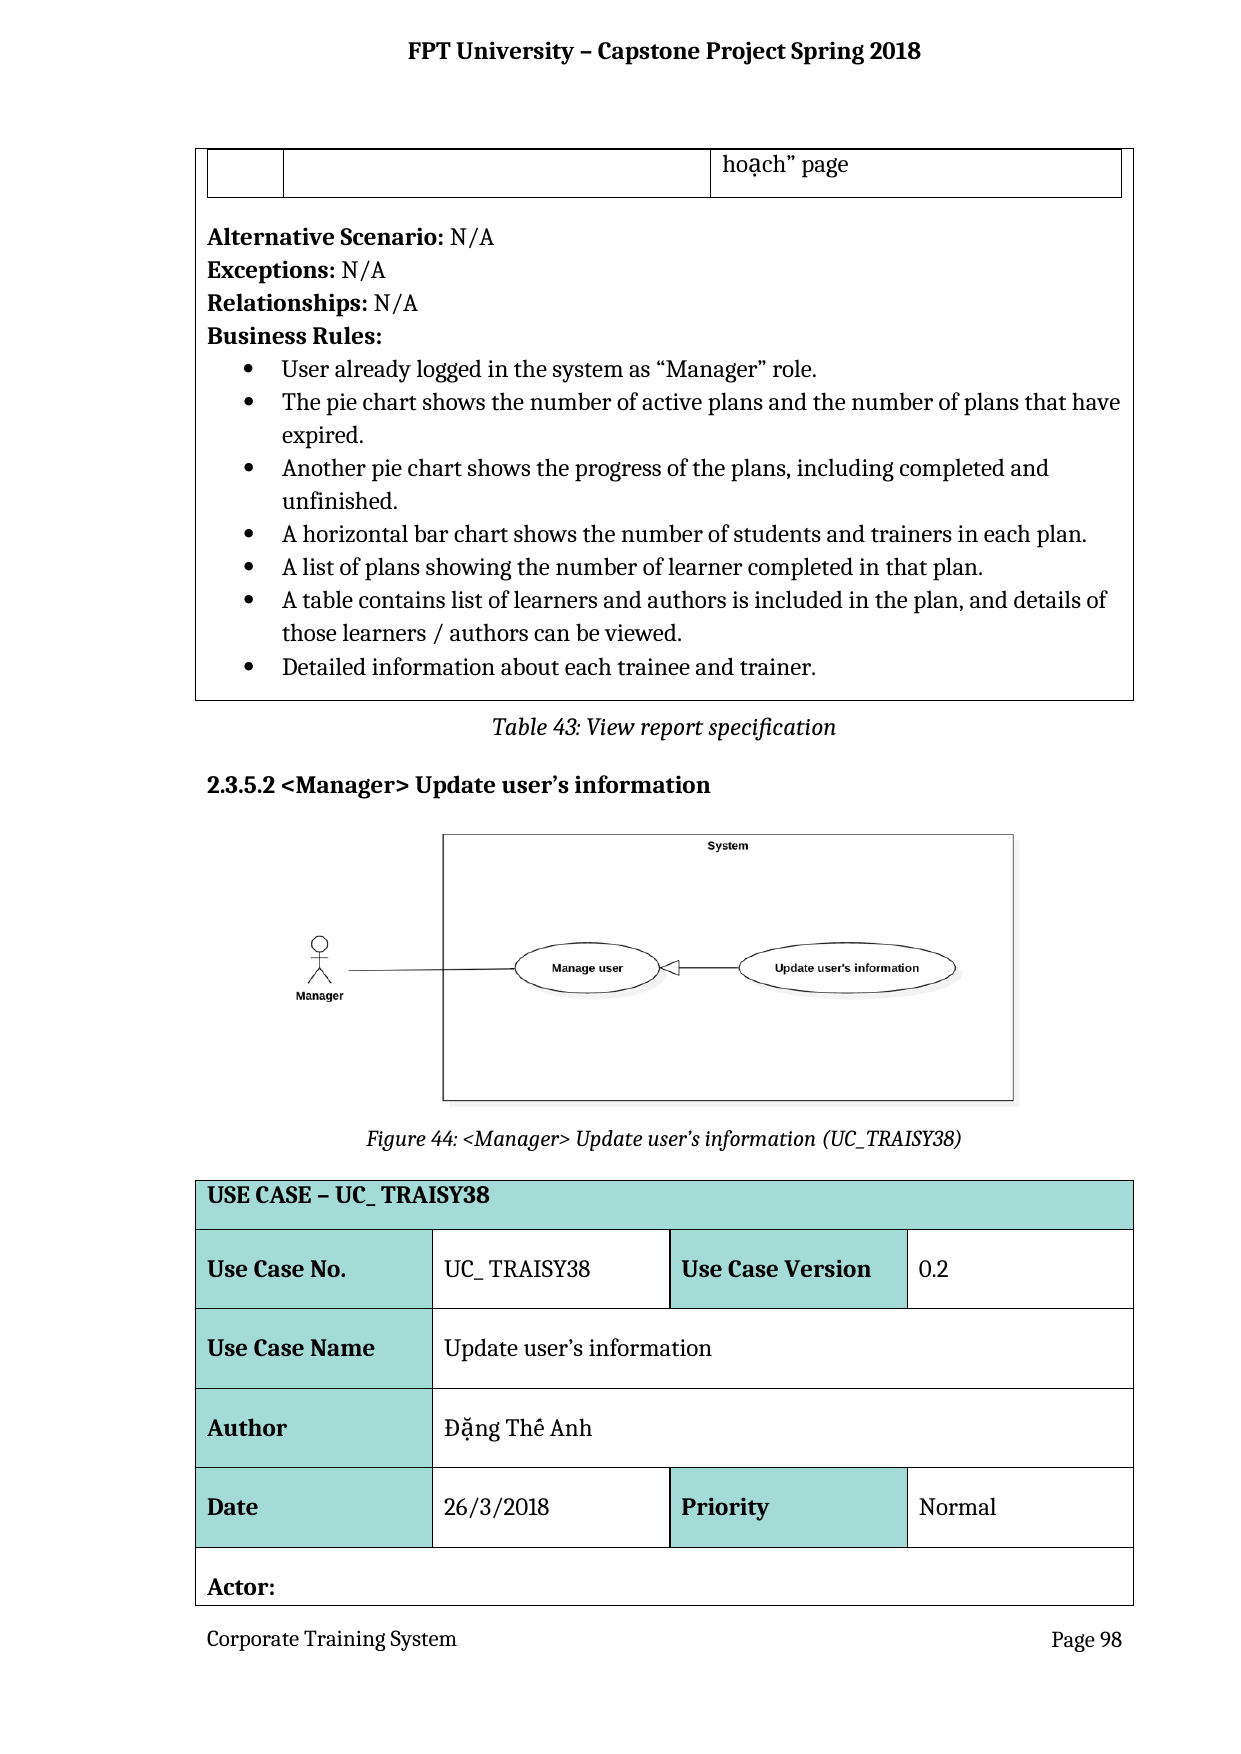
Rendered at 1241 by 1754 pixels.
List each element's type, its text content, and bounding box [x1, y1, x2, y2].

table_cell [196, 1548, 1133, 1605]
table_cell Author [196, 1389, 432, 1467]
text Figure 44: <Manager> Update user’s information (UC_TRAISY38) [207, 1126, 1122, 1153]
table_cell Use Case No. [196, 1230, 432, 1308]
table_cell Priority [671, 1468, 907, 1547]
table_cell Use Case Version [671, 1230, 907, 1308]
table_cell UC_ TRAISY38 [433, 1230, 669, 1308]
picture [276, 804, 1053, 1108]
table_cell 0.2 [908, 1230, 1133, 1308]
table_cell Đặng Thế Anh [433, 1389, 1133, 1467]
table_cell Date [196, 1468, 432, 1547]
table_cell Normal [908, 1468, 1133, 1547]
table_header USE CASE – UC_ TRAISY38 [196, 1181, 1133, 1229]
text 2.3.5.2 <Manager> Update user’s information [207, 771, 1122, 800]
table_cell Update user’s information [433, 1309, 1133, 1388]
table_cell Use Case Name [196, 1309, 432, 1388]
list Table : View report specification [207, 713, 1122, 742]
table_cell 26/3/2018 [433, 1468, 669, 1547]
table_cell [196, 149, 1133, 700]
